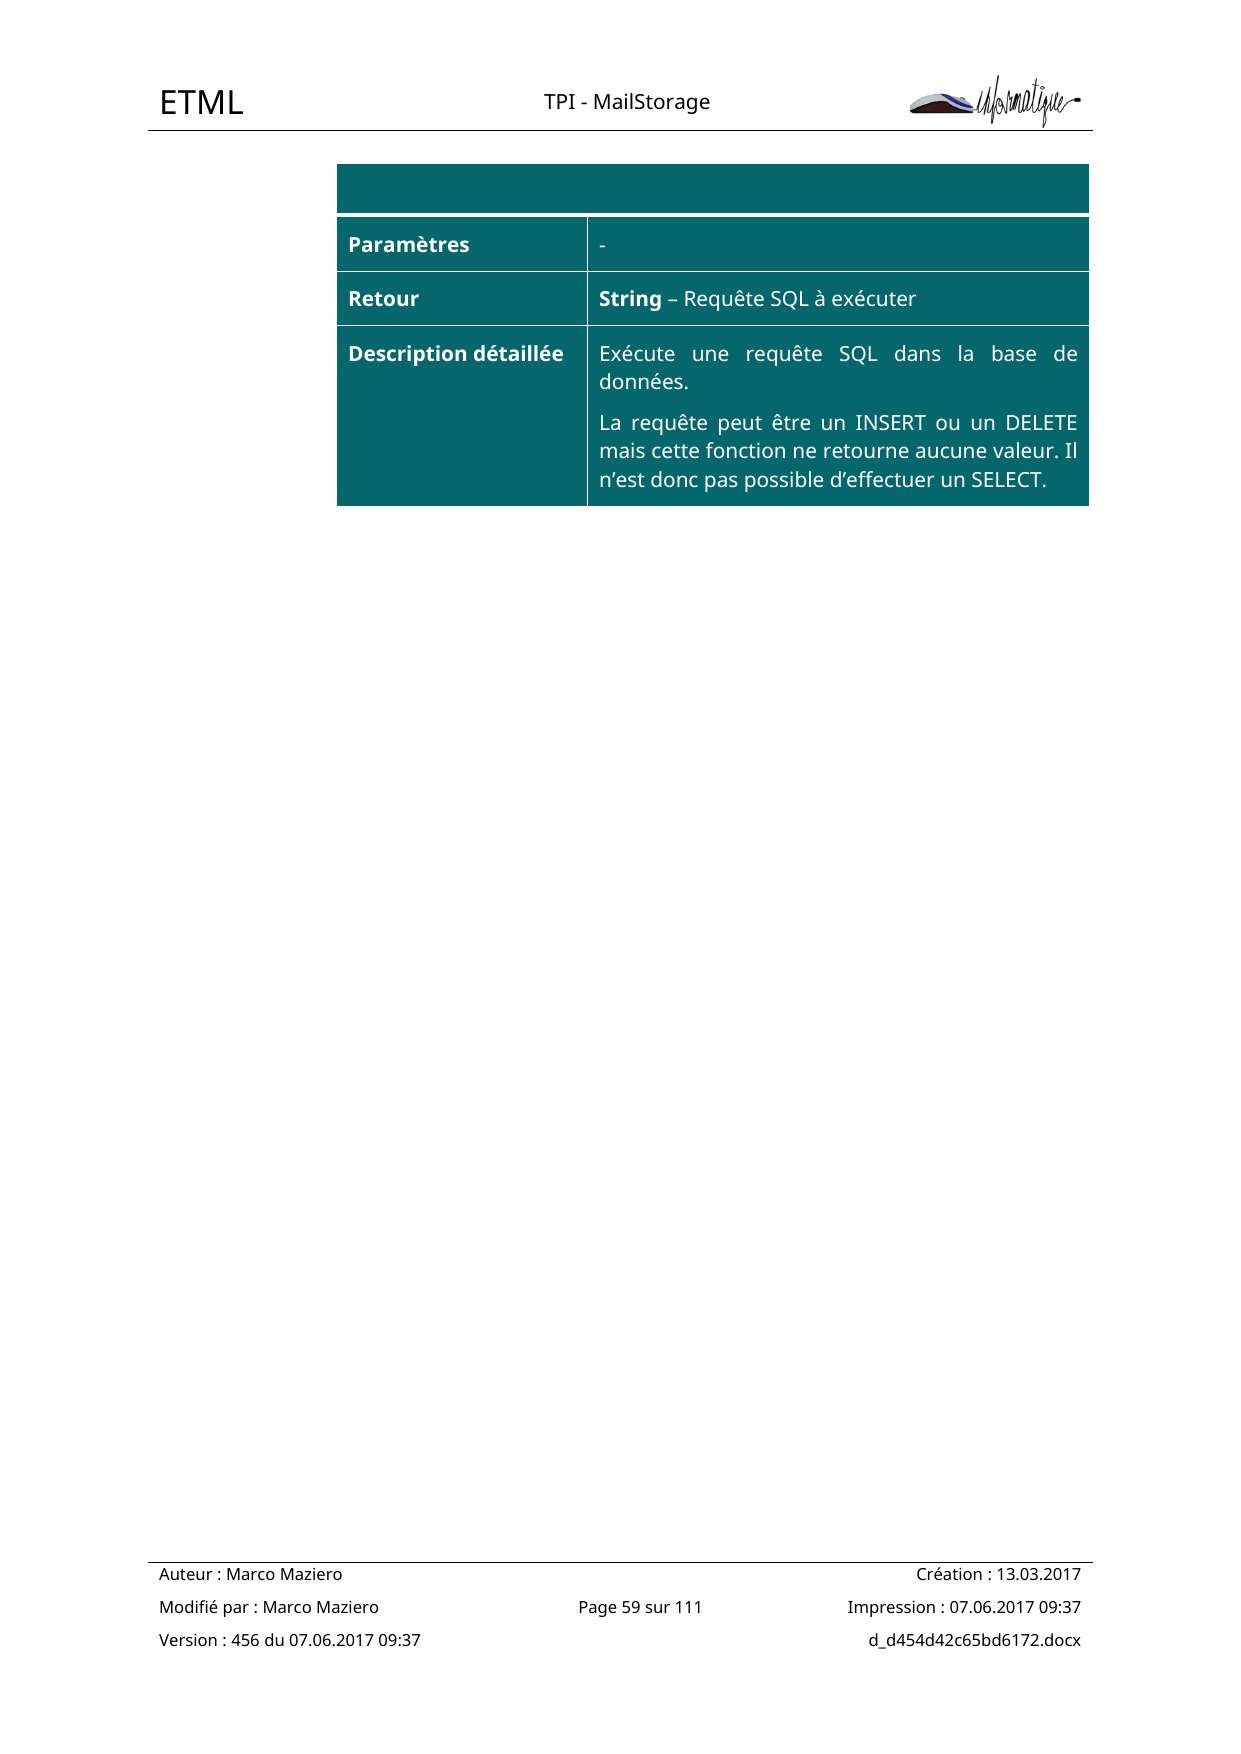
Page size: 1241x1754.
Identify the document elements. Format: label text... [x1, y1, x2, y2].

table_header ExecuteSQLQuery() [588, 164, 1089, 213]
table_cell - [588, 217, 1089, 271]
table_cell String – Requête SQL à exécuter [588, 272, 1089, 325]
table_cell Description détaillée [337, 326, 587, 506]
table_cell Retour [337, 272, 587, 325]
table_cell Exécute une requête SQL dans la base de données. La requête peut être un INSERT ou un DELETE mais cette fonction ne retourne aucune valeur. Il n’est donc pas possible d’effectuer un SELECT. [588, 326, 1089, 506]
table_cell Paramètres [337, 217, 587, 271]
table_header Fonction [337, 164, 588, 213]
picture [909, 75, 1082, 128]
